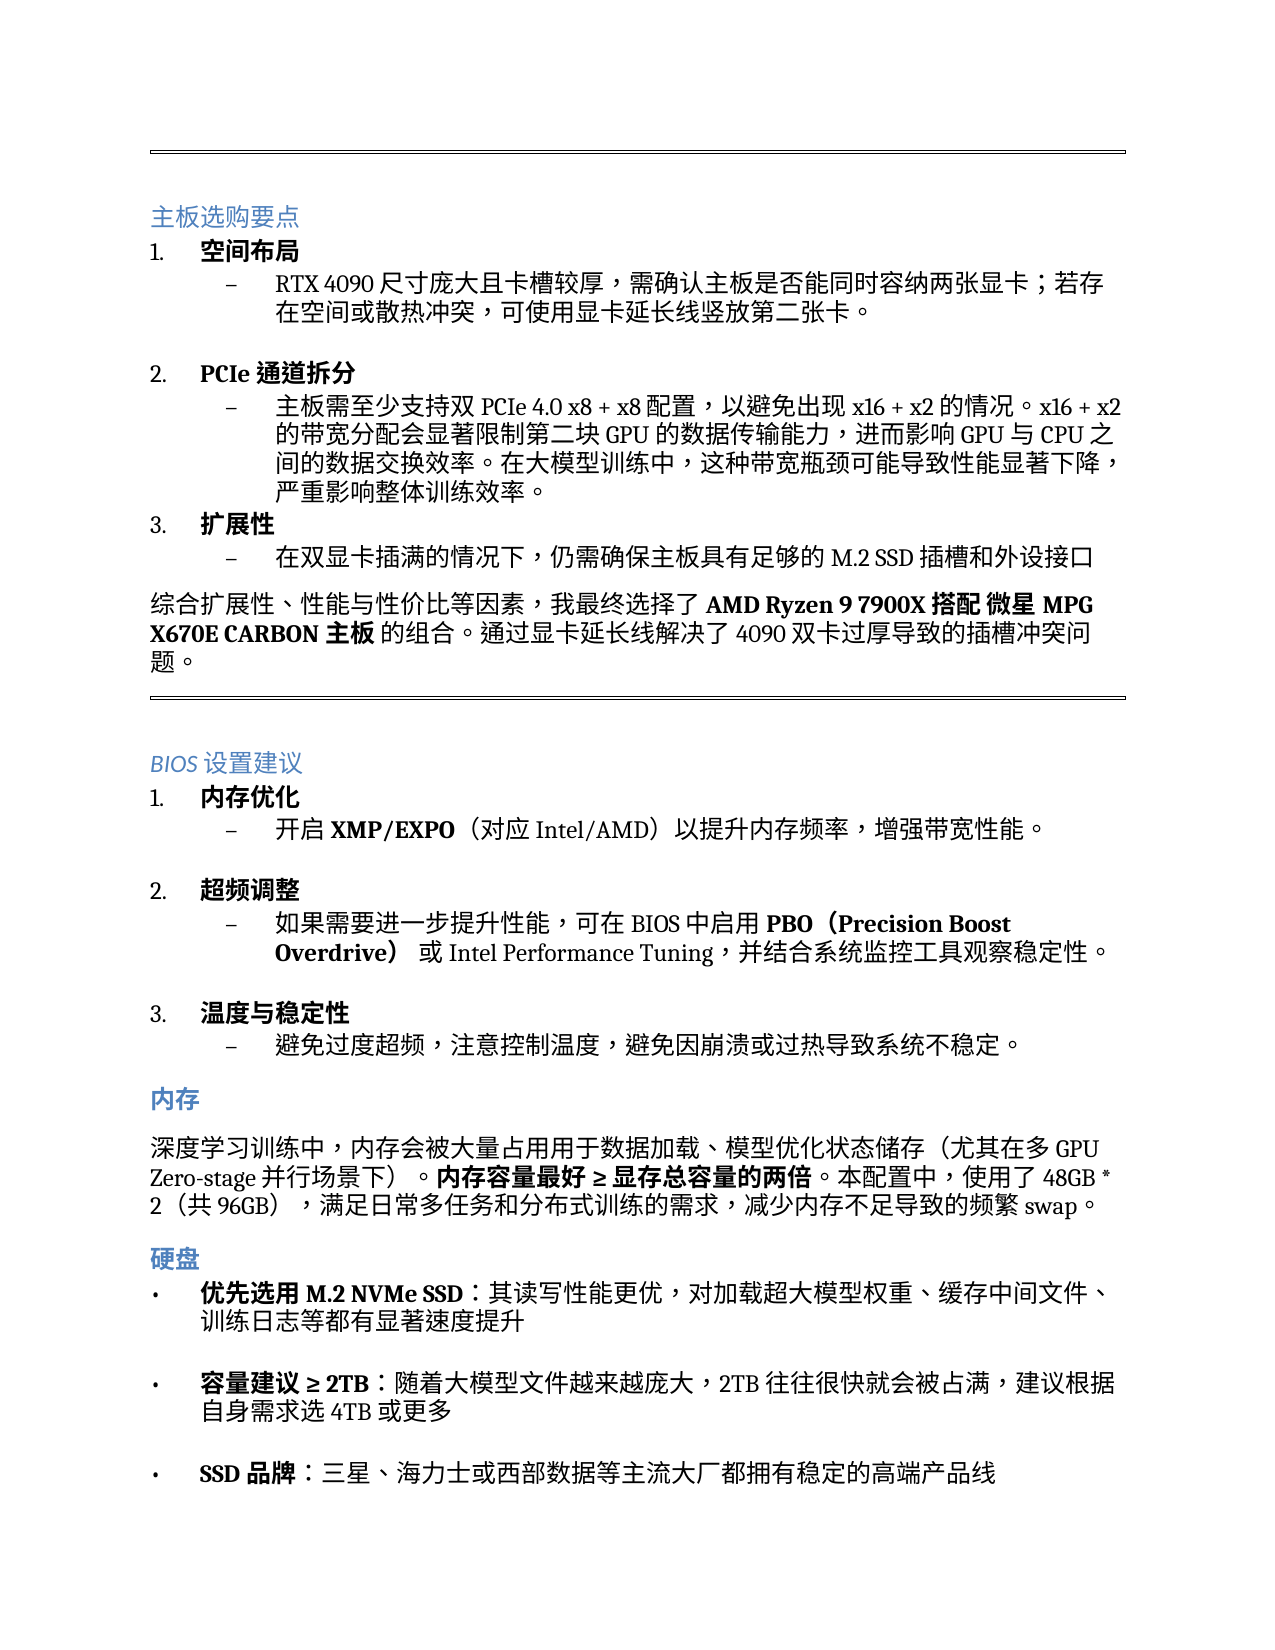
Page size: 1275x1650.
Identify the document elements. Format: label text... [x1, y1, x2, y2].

list 如果需要进一步提升性能，可在 BIOS 中启用 PBO（Precision Boost Overdrive） 或 Intel Performance Tuning，并结合系统监控工具观察稳定性。 [225, 910, 1125, 996]
list 内存优化 [150, 783, 1125, 812]
list 空间布局 [150, 237, 1125, 266]
list 主板需至少支持双 PCIe 4.0 x8 + x8 配置，以避免出现 x16 + x2 的情况。x16 + x2 的带宽分配会显著限制第二块 GPU 的数据传输能力，进而影响 GPU 与 CPU 之间的数据交换效率。在大模型训练中，这种带宽瓶颈可能导致性能显著下降，严重影响整体训练效率。 [225, 392, 1125, 507]
list 扩展性 [150, 511, 1125, 540]
subtitle 内存 [150, 1082, 1125, 1116]
list 超频调整 [150, 877, 1125, 906]
subtitle 硬盘 [150, 1242, 1125, 1276]
list 在双显卡插满的情况下，仍需确保主板具有足够的 M.2 SSD 插槽和外设接口 [225, 544, 1125, 572]
list 温度与稳定性 [150, 1000, 1125, 1028]
text 深度学习训练中，内存会被大量占用用于数据加载、模型优化状态储存（尤其在多 GPU Zero-stage 并行场景下）。内存容量最好 ≥ 显存总容量的两倍。本配置中，使用了 48GB * 2（共 96GB），满足日常多任务和分布式训练的需求，减少内存不足导致的频繁 swap。 [150, 1135, 1125, 1221]
list RTX 4090 尺寸庞大且卡槽较厚，需确认主板是否能同时容纳两张显卡；若存在空间或散热冲突，可使用显卡延长线竖放第二张卡。 [225, 270, 1125, 356]
list SSD 品牌：三星、海力士或西部数据等主流大厂都拥有稳定的高端产品线 [150, 1459, 1125, 1488]
list 优先选用 M.2 NVMe SSD：其读写性能更优，对加载超大模型权重、缓存中间文件、训练日志等都有显著速度提升 [150, 1279, 1125, 1366]
list PCIe 通道拆分 [150, 360, 1125, 389]
subtitle BIOS 设置建议 [150, 746, 1125, 780]
subtitle 主板选购要点 [150, 199, 1125, 234]
text 综合扩展性、性能与性价比等因素，我最终选择了 AMD Ryzen 9 7900X 搭配 微星 MPG X670E CARBON 主板 的组合。通过显卡延长线解决了 4090 双卡过厚导致的插槽冲突问题。 [150, 591, 1125, 677]
list 开启 XMP/EXPO（对应 Intel/AMD）以提升内存频率，增强带宽性能。 [225, 816, 1125, 873]
list 容量建议 ≥ 2TB：随着大模型文件越来越庞大，2TB 往往很快就会被占满，建议根据自身需求选 4TB 或更多 [150, 1369, 1125, 1456]
list 避免过度超频，注意控制温度，避免因崩溃或过热导致系统不稳定。 [225, 1032, 1125, 1061]
